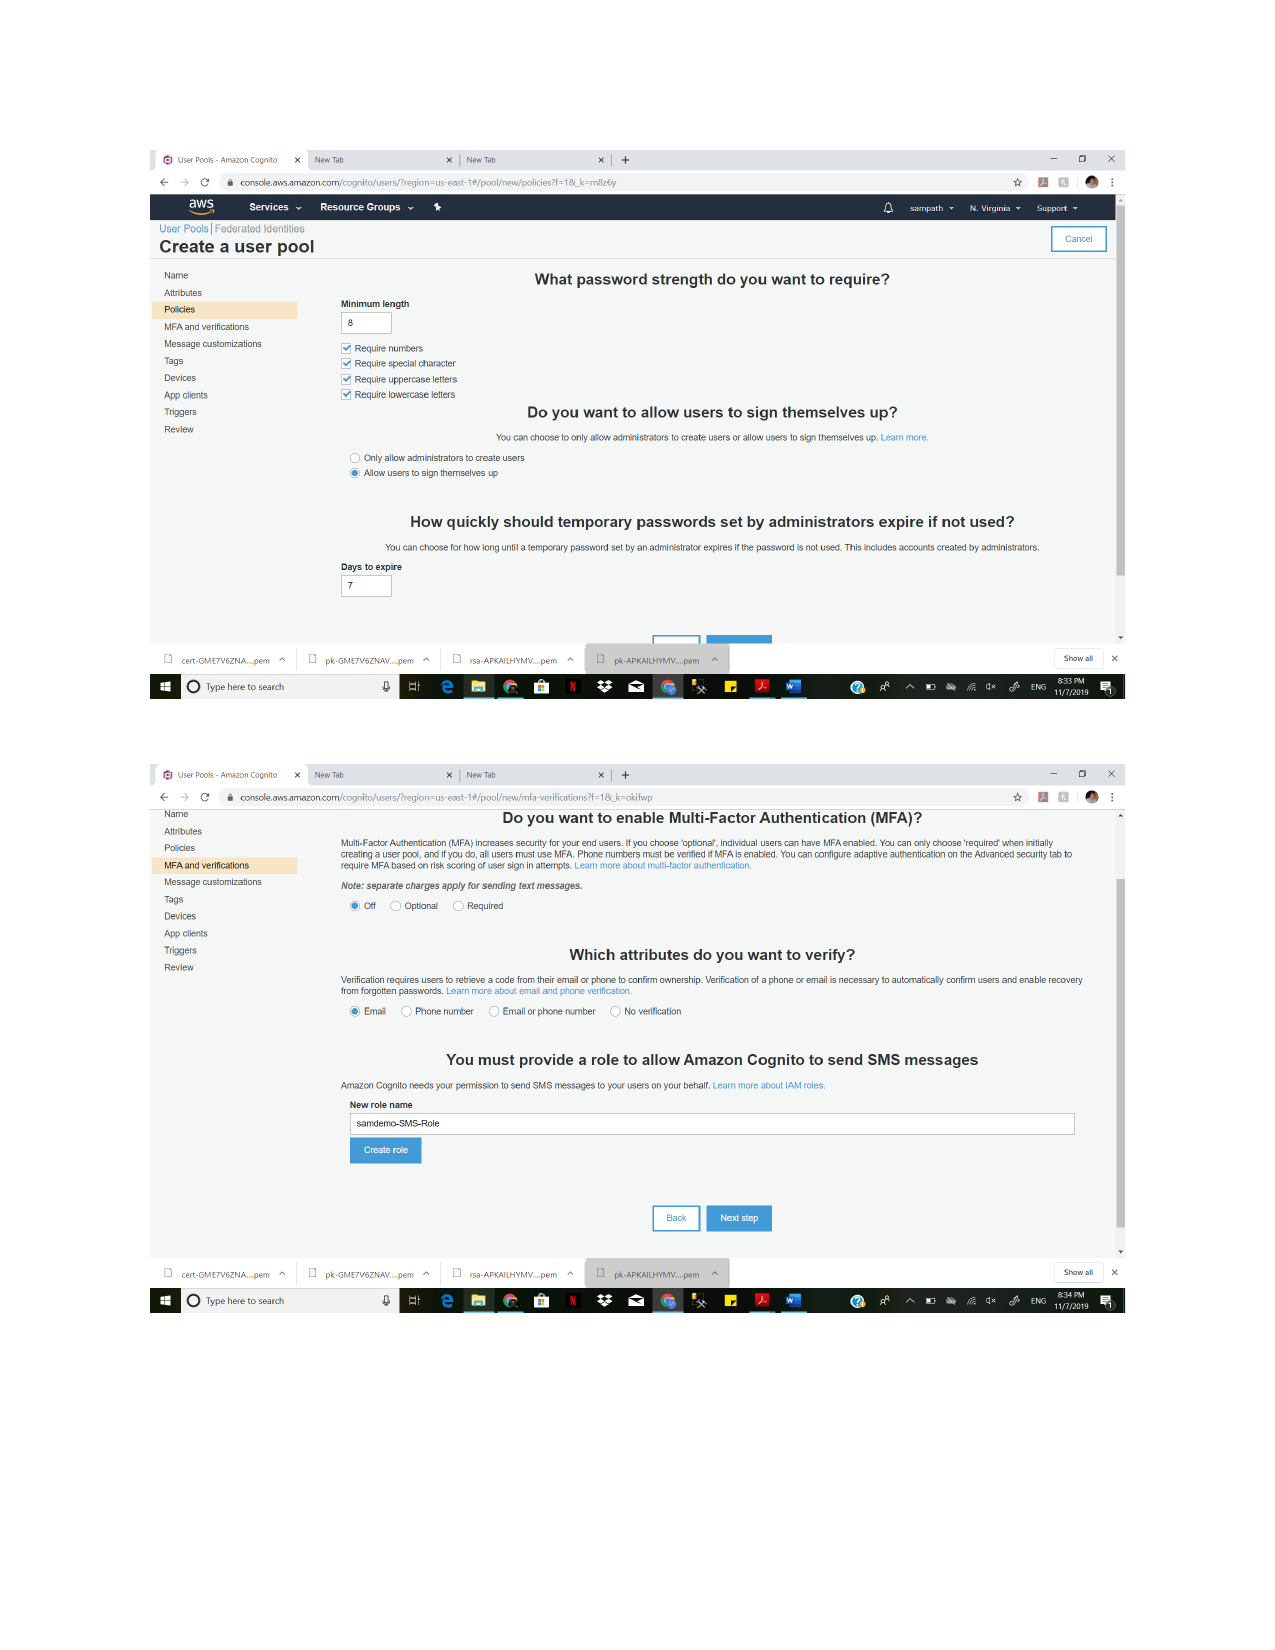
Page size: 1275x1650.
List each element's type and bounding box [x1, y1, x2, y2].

picture [150, 150, 1125, 699]
picture [150, 764, 1125, 1313]
